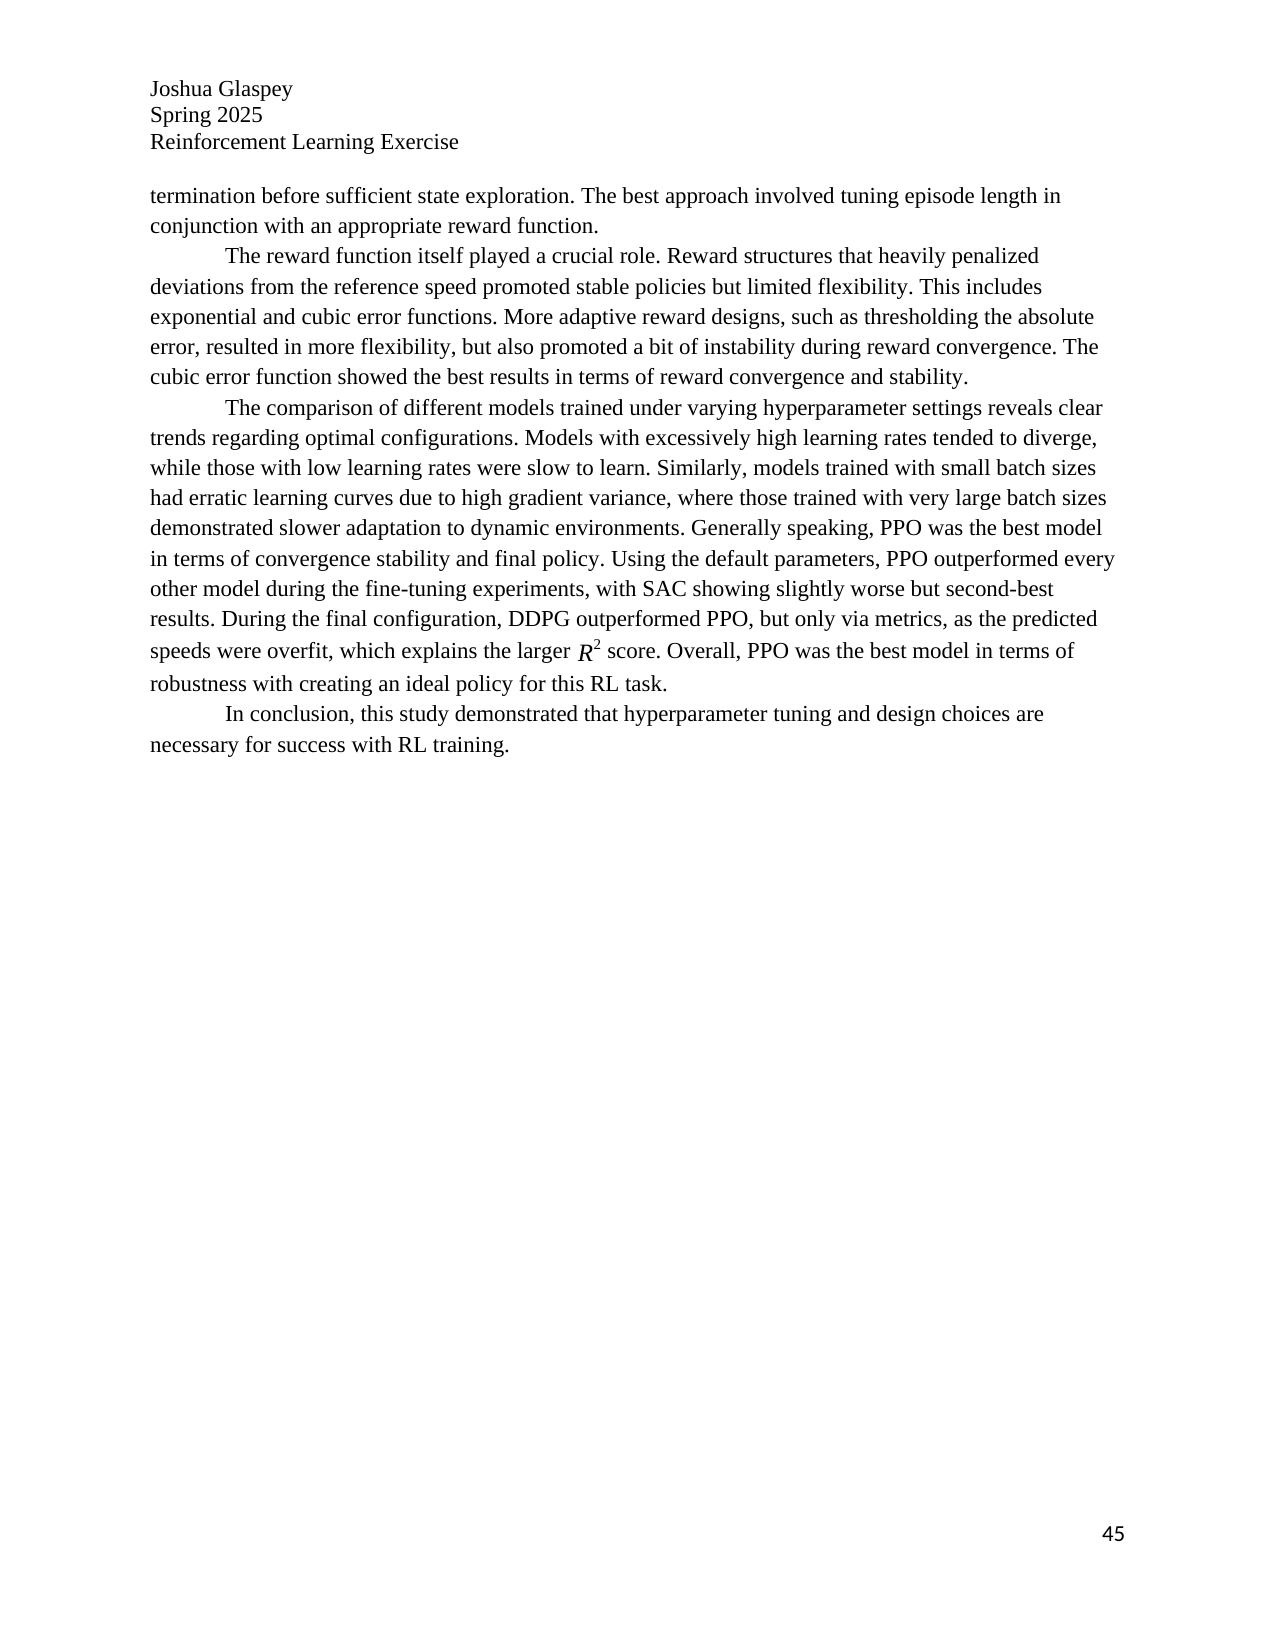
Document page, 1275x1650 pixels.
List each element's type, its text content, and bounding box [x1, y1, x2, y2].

text The reward function itself played a crucial role. Reward structures that heavily penalized deviations from the reference speed promoted stable policies but limited flexibility. This includes exponential and cubic error functions. More adaptive reward designs, such as thresholding the absolute error, resulted in more flexibility, but also promoted a bit of instability during reward convergence. The cubic error function showed the best results in terms of reward convergence and stability. [150, 242, 1125, 390]
text The comparison of different models trained under varying hyperparameter settings reveals clear trends regarding optimal configurations. Models with excessively high learning rates tended to diverge, while those with low learning rates were slow to learn. Similarly, models trained with small batch sizes had erratic learning curves due to high gradient variance, where those trained with very large batch sizes demonstrated slower adaptation to dynamic environments. Generally speaking, PPO was the best model in terms of convergence stability and final policy. Using the default parameters, PPO outperformed every other model during the fine-tuning experiments, with SAC showing slightly worse but second-best results. During the final configuration, DDPG outperformed PPO, but only via metrics, as the predicted speeds were overfit, which explains the larger score. Overall, PPO was the best model in terms of robustness with creating an ideal policy for this RL task. [150, 393, 1125, 697]
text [150, 182, 1125, 239]
text In conclusion, this study demonstrated that hyperparameter tuning and design choices are necessary for success with RL training. [150, 700, 1125, 757]
